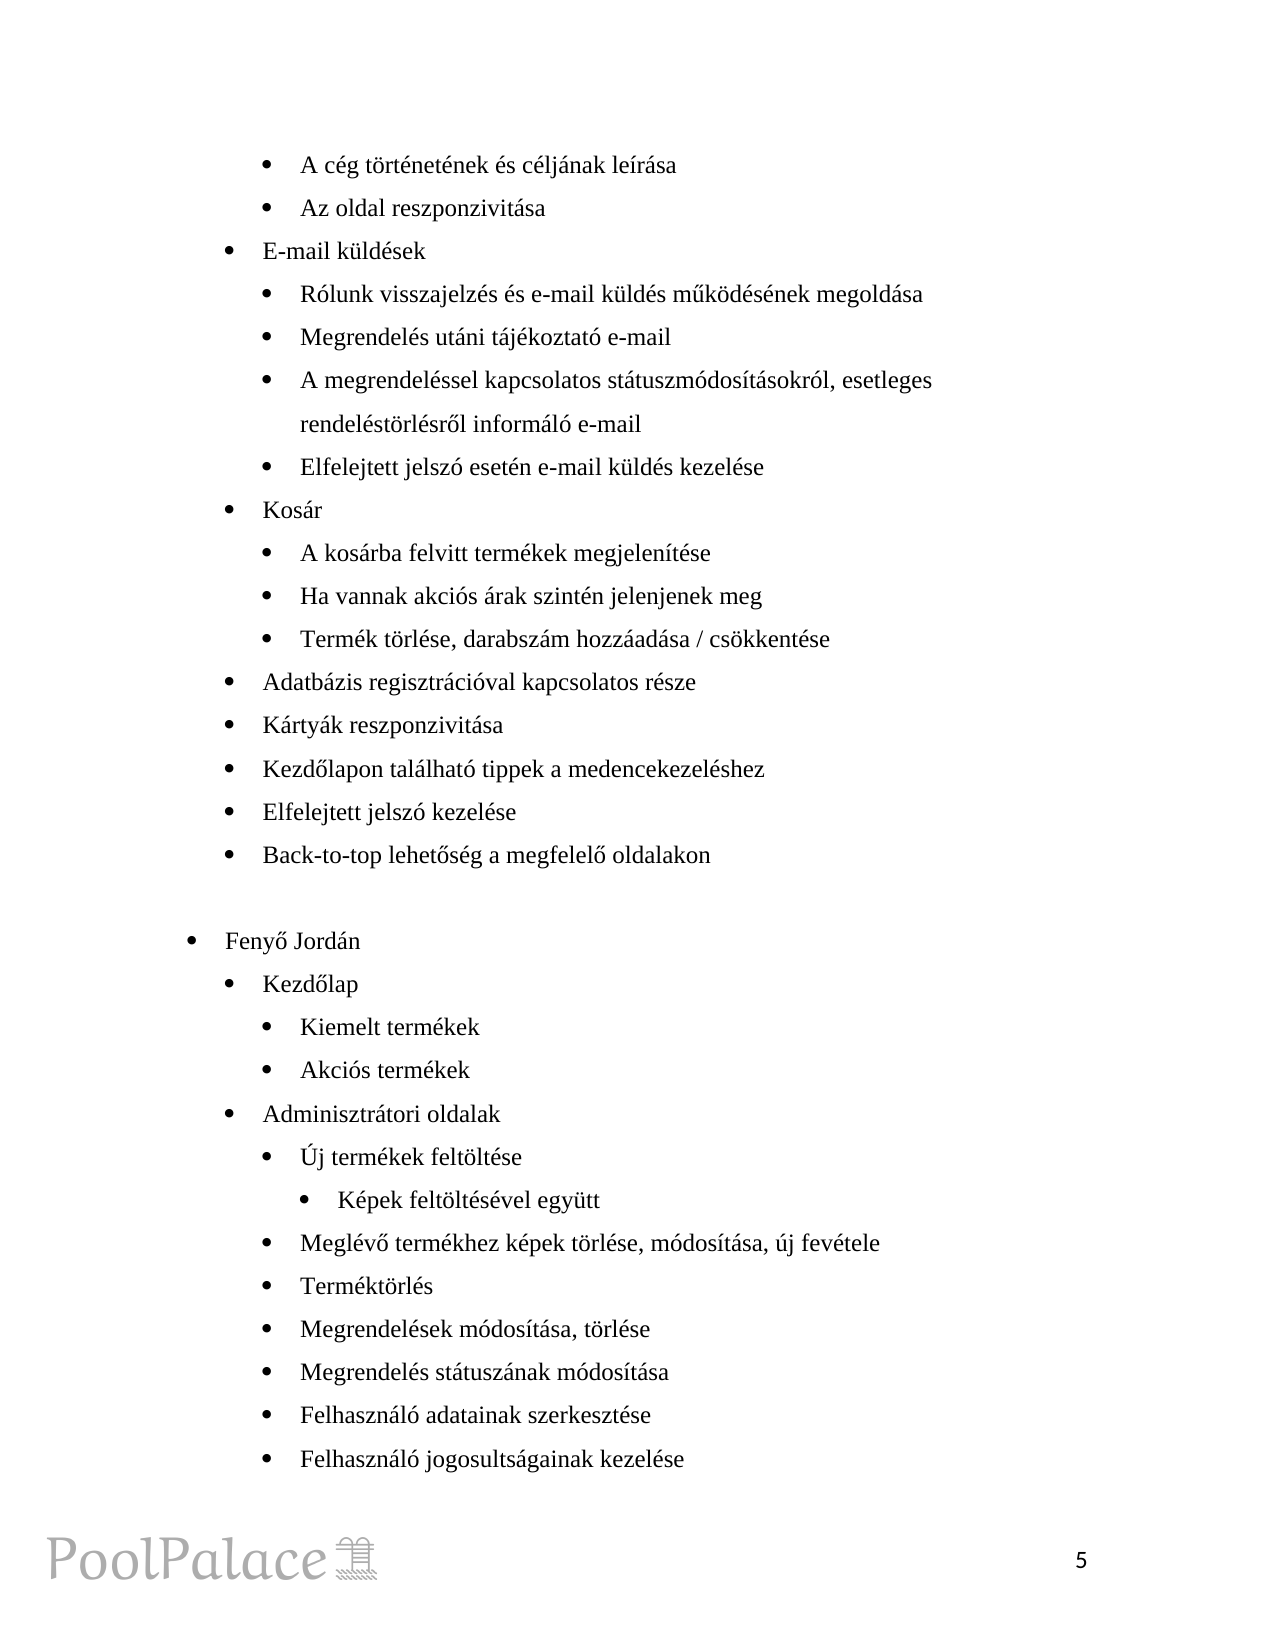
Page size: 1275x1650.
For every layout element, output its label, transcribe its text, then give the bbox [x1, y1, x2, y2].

list Fenyő Jordán [187, 926, 1087, 955]
list Kezdőlap [225, 969, 1087, 998]
list Termék törlése, darabszám hozzáadása / csökkentése [262, 624, 1087, 653]
list Felhasználó adatainak szerkesztése [262, 1401, 1087, 1429]
list E-mail küldések [225, 236, 1087, 265]
list Akciós termékek [262, 1056, 1087, 1084]
list Megrendelés státuszának módosítása [262, 1357, 1087, 1386]
list Meglévő termékhez képek törlése, módosítása, új fevétele [262, 1228, 1087, 1257]
list Adatbázis regisztrációval kapcsolatos része [225, 667, 1087, 696]
list Kártyák reszponzivitása [225, 711, 1087, 739]
list Elfelejtett jelszó esetén e-mail küldés kezelése [262, 452, 1087, 481]
list Ha vannak akciós árak szintén jelenjenek meg [262, 581, 1087, 610]
list Back-to-top lehetőség a megfelelő oldalakon [225, 840, 1087, 869]
list Felhasználó jogosultságainak kezelése [262, 1444, 1087, 1472]
list Képek feltöltésével együtt [300, 1185, 1087, 1214]
list A megrendeléssel kapcsolatos státuszmódosításokról, esetleges rendeléstörlésről informáló e-mail [262, 366, 1087, 437]
list A kosárba felvitt termékek megjelenítése [262, 538, 1087, 567]
list A cég történetének és céljának leírása [262, 150, 1087, 179]
list Megrendelés utáni tájékoztató e-mail [262, 322, 1087, 351]
list Kosár [225, 495, 1087, 524]
list Új termékek feltöltése [262, 1142, 1087, 1171]
list Elfelejtett jelszó kezelése [225, 797, 1087, 826]
list Az oldal reszponzivitása [262, 193, 1087, 222]
list Rólunk visszajelzés és e-mail küldés működésének megoldása [262, 279, 1087, 308]
list Kiemelt termékek [262, 1012, 1087, 1041]
picture [46, 1537, 378, 1580]
list Terméktörlés [262, 1271, 1087, 1300]
list Kezdőlapon található tippek a medencekezeléshez [225, 754, 1087, 782]
list Megrendelések módosítása, törlése [262, 1314, 1087, 1343]
list Adminisztrátori oldalak [225, 1099, 1087, 1127]
